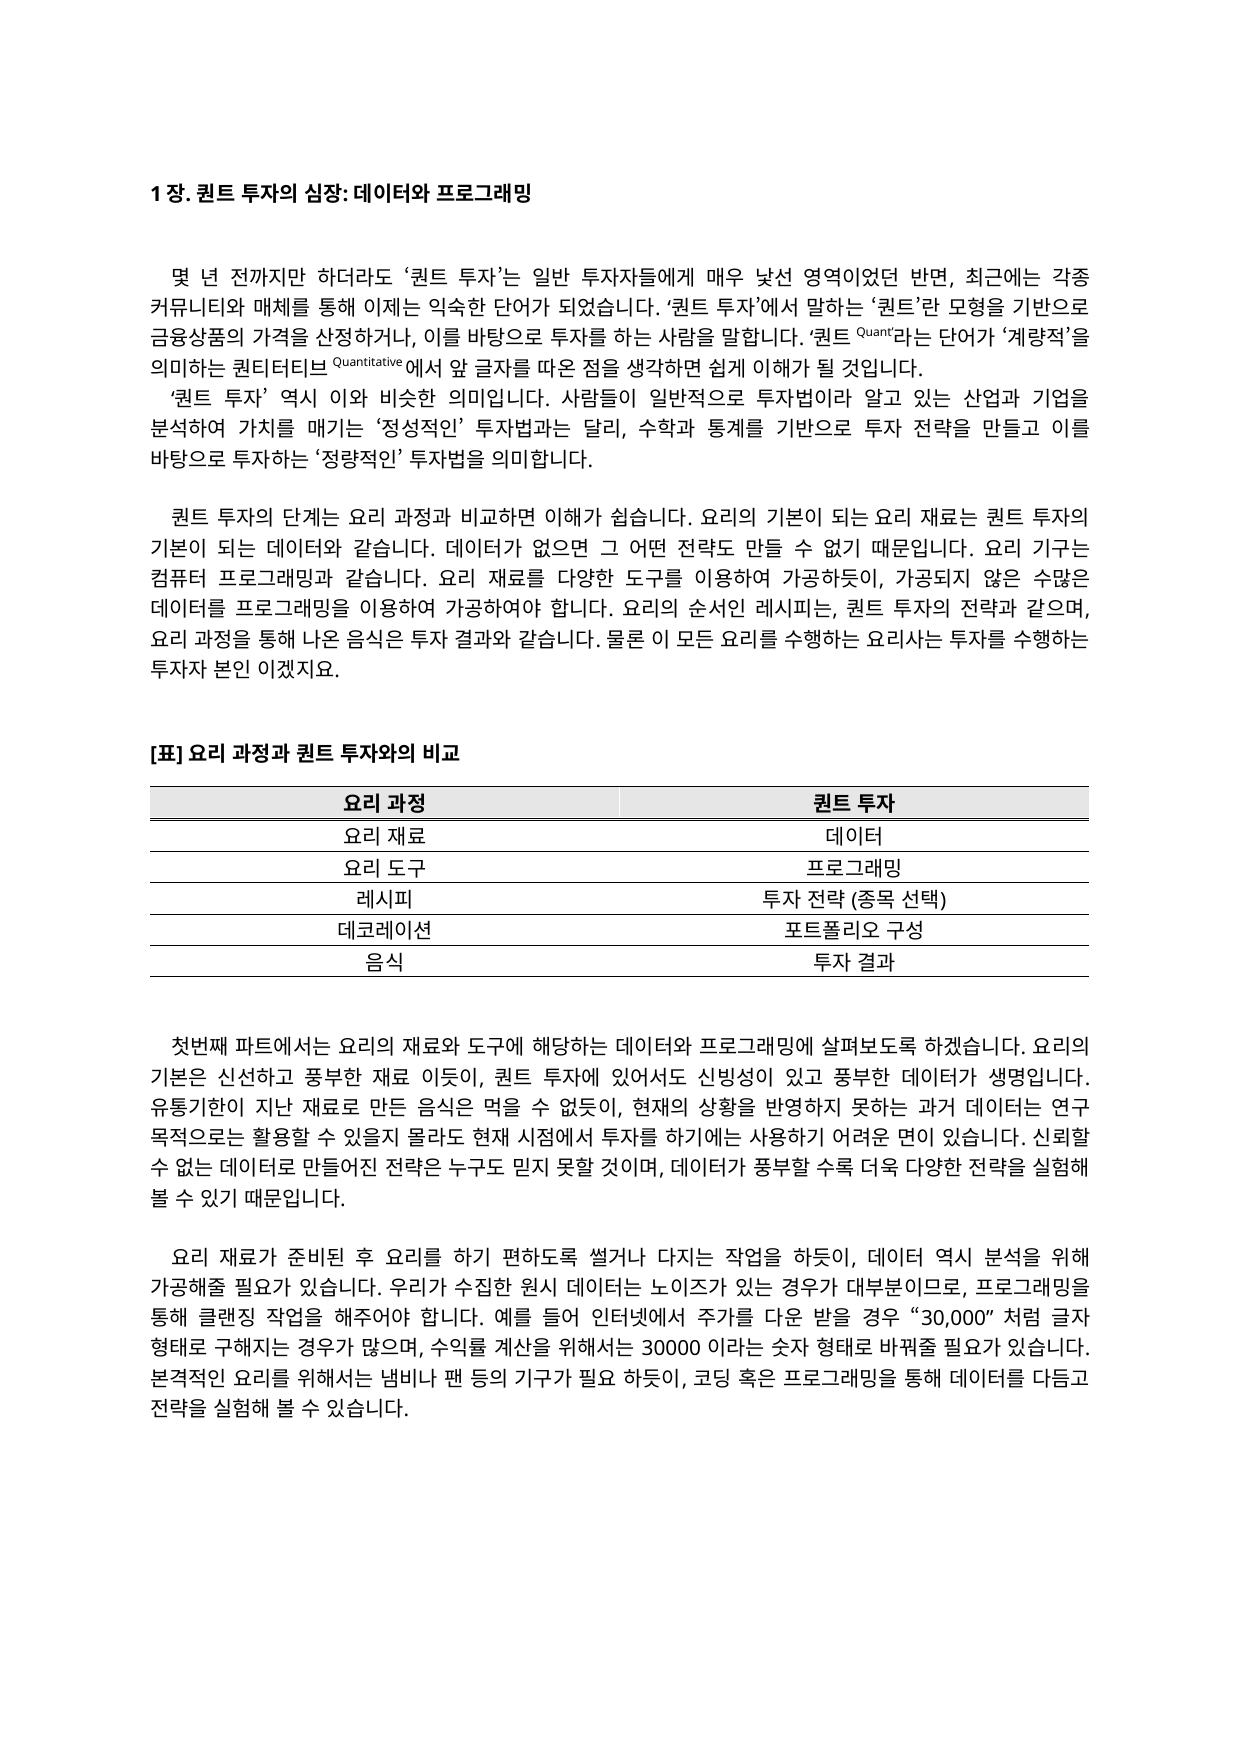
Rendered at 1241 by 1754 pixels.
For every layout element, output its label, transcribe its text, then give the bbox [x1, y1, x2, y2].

text 요리 재료가 준비된 후 요리를 하기 편하도록 썰거나 다지는 작업을 하듯이, 데이터 역시 분석을 위해 가공해줄 필요가 있습니다. 우리가 수집한 원시 데이터는 노이즈가 있는 경우가 대부분이므로, 프로그래밍을 통해 클랜징 작업을 해주어야 합니다. 예를 들어 인터넷에서 주가를 다운 받을 경우 “30,000” 처럼 글자 형태로 구해지는 경우가 많으며, 수익률 계산을 위해서는 30000 이라는 숫자 형태로 바꿔줄 필요가 있습니다. 본격적인 요리를 위해서는 냄비나 팬 등의 기구가 필요 하듯이, 코딩 혹은 프로그래밍을 통해 데이터를 다듬고 전략을 실험해 볼 수 있습니다. [150, 1241, 1090, 1423]
text [표] 요리 과정과 퀀트 투자와의 비교 [150, 737, 1090, 767]
table_cell 투자 전략 (종목 선택) [620, 883, 1089, 913]
table_cell 데이터 [620, 821, 1089, 851]
table_cell 데코레이션 [150, 915, 619, 945]
text 1장. 퀀트 투자의 심장: 데이터와 프로그래밍 [150, 177, 1090, 207]
text 몇 년 전까지만 하더라도 ‘퀀트 투자’는 일반 투자자들에게 매우 낯선 영역이었던 반면, 최근에는 각종 커뮤니티와 매체를 통해 이제는 익숙한 단어가 되었습니다. ‘퀀트 투자’에서 말하는 ‘퀀트’란 모형을 기반으로 금융상품의 가격을 산정하거나, 이를 바탕으로 투자를 하는 사람을 말합니다. ‘퀀트Quant’라는 단어가 ‘계량적’을 의미하는 퀀티터티브Quantitative에서 앞 글자를 따온 점을 생각하면 쉽게 이해가 될 것입니다. [150, 261, 1090, 382]
table_cell 포트폴리오 구성 [620, 915, 1089, 945]
table_cell 요리 도구 [150, 852, 619, 882]
text 첫번째 파트에서는 요리의 재료와 도구에 해당하는 데이터와 프로그래밍에 살펴보도록 하겠습니다. 요리의 기본은 신선하고 풍부한 재료 이듯이, 퀀트 투자에 있어서도 신빙성이 있고 풍부한 데이터가 생명입니다. 유통기한이 지난 재료로 만든 음식은 먹을 수 없듯이, 현재의 상황을 반영하지 못하는 과거 데이터는 연구 목적으로는 활용할 수 있을지 몰라도 현재 시점에서 투자를 하기에는 사용하기 어려운 면이 있습니다. 신뢰할 수 없는 데이터로 만들어진 전략은 누구도 믿지 못할 것이며, 데이터가 풍부할 수록 더욱 다양한 전략을 실험해 볼 수 있기 때문입니다. [150, 1030, 1090, 1212]
table_cell 프로그래밍 [620, 852, 1089, 882]
table_header 요리 과정 [150, 787, 619, 817]
table_cell 요리 재료 [150, 821, 619, 851]
text ‘퀀트 투자’ 역시 이와 비슷한 의미입니다. 사람들이 일반적으로 투자법이라 알고 있는 산업과 기업을 분석하여 가치를 매기는 ‘정성적인’ 투자법과는 달리, 수학과 통계를 기반으로 투자 전략을 만들고 이를 바탕으로 투자하는 ‘정량적인’ 투자법을 의미합니다. [150, 382, 1090, 473]
table_cell 투자 결과 [620, 946, 1089, 976]
table_cell 레시피 [150, 883, 619, 913]
table_header 퀀트 투자 [620, 787, 1089, 817]
table_cell 음식 [150, 946, 619, 976]
text 퀀트 투자의 단계는 요리 과정과 비교하면 이해가 쉽습니다. 요리의 기본이 되는 요리 재료는 퀀트 투자의 기본이 되는 데이터와 같습니다. 데이터가 없으면 그 어떤 전략도 만들 수 없기 때문입니다. 요리 기구는 컴퓨터 프로그래밍과 같습니다. 요리 재료를 다양한 도구를 이용하여 가공하듯이, 가공되지 않은 수많은 데이터를 프로그래밍을 이용하여 가공하여야 합니다. 요리의 순서인 레시피는, 퀀트 투자의 전략과 같으며, 요리 과정을 통해 나온 음식은 투자 결과와 같습니다. 물론 이 모든 요리를 수행하는 요리사는 투자를 수행하는 투자자 본인 이겠지요. [150, 502, 1090, 683]
